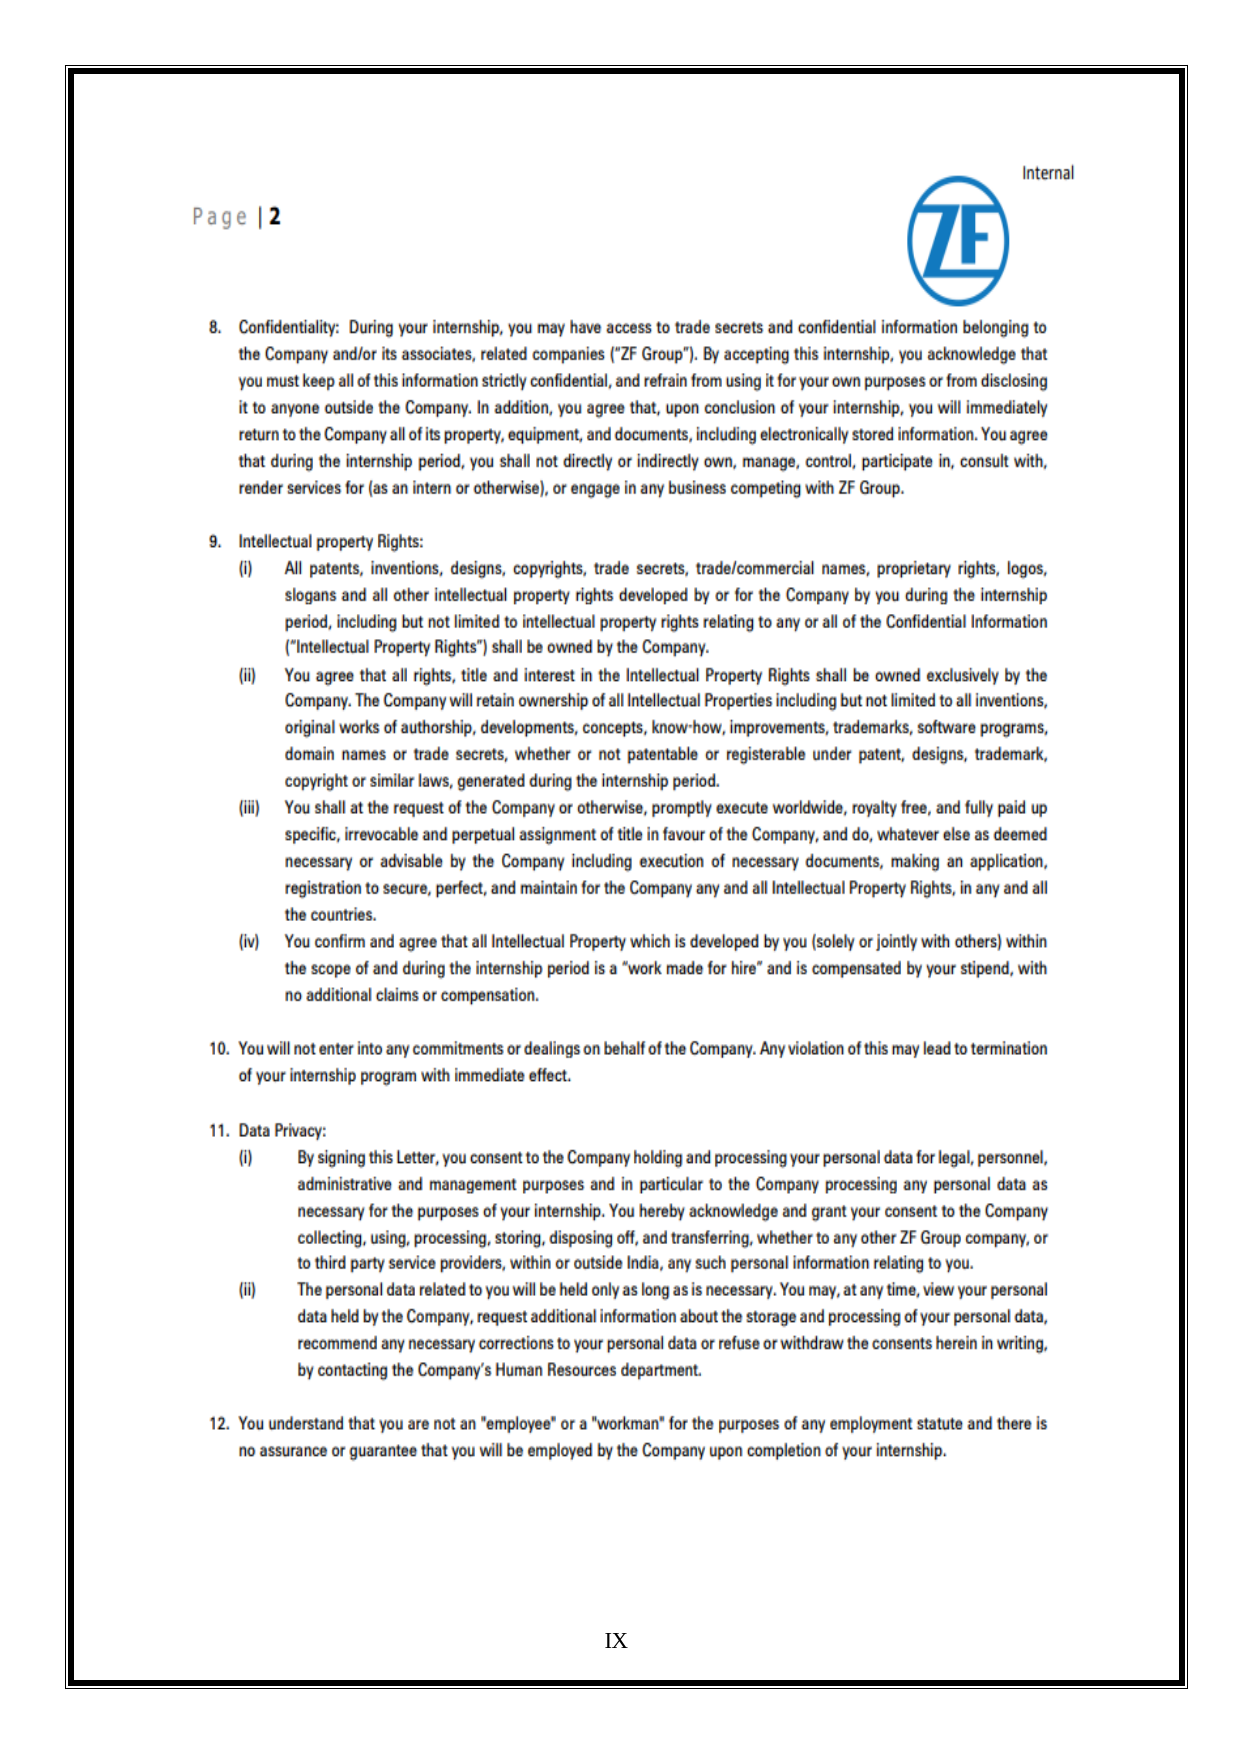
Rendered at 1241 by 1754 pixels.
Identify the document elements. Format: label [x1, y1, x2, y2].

picture [147, 141, 1093, 1480]
